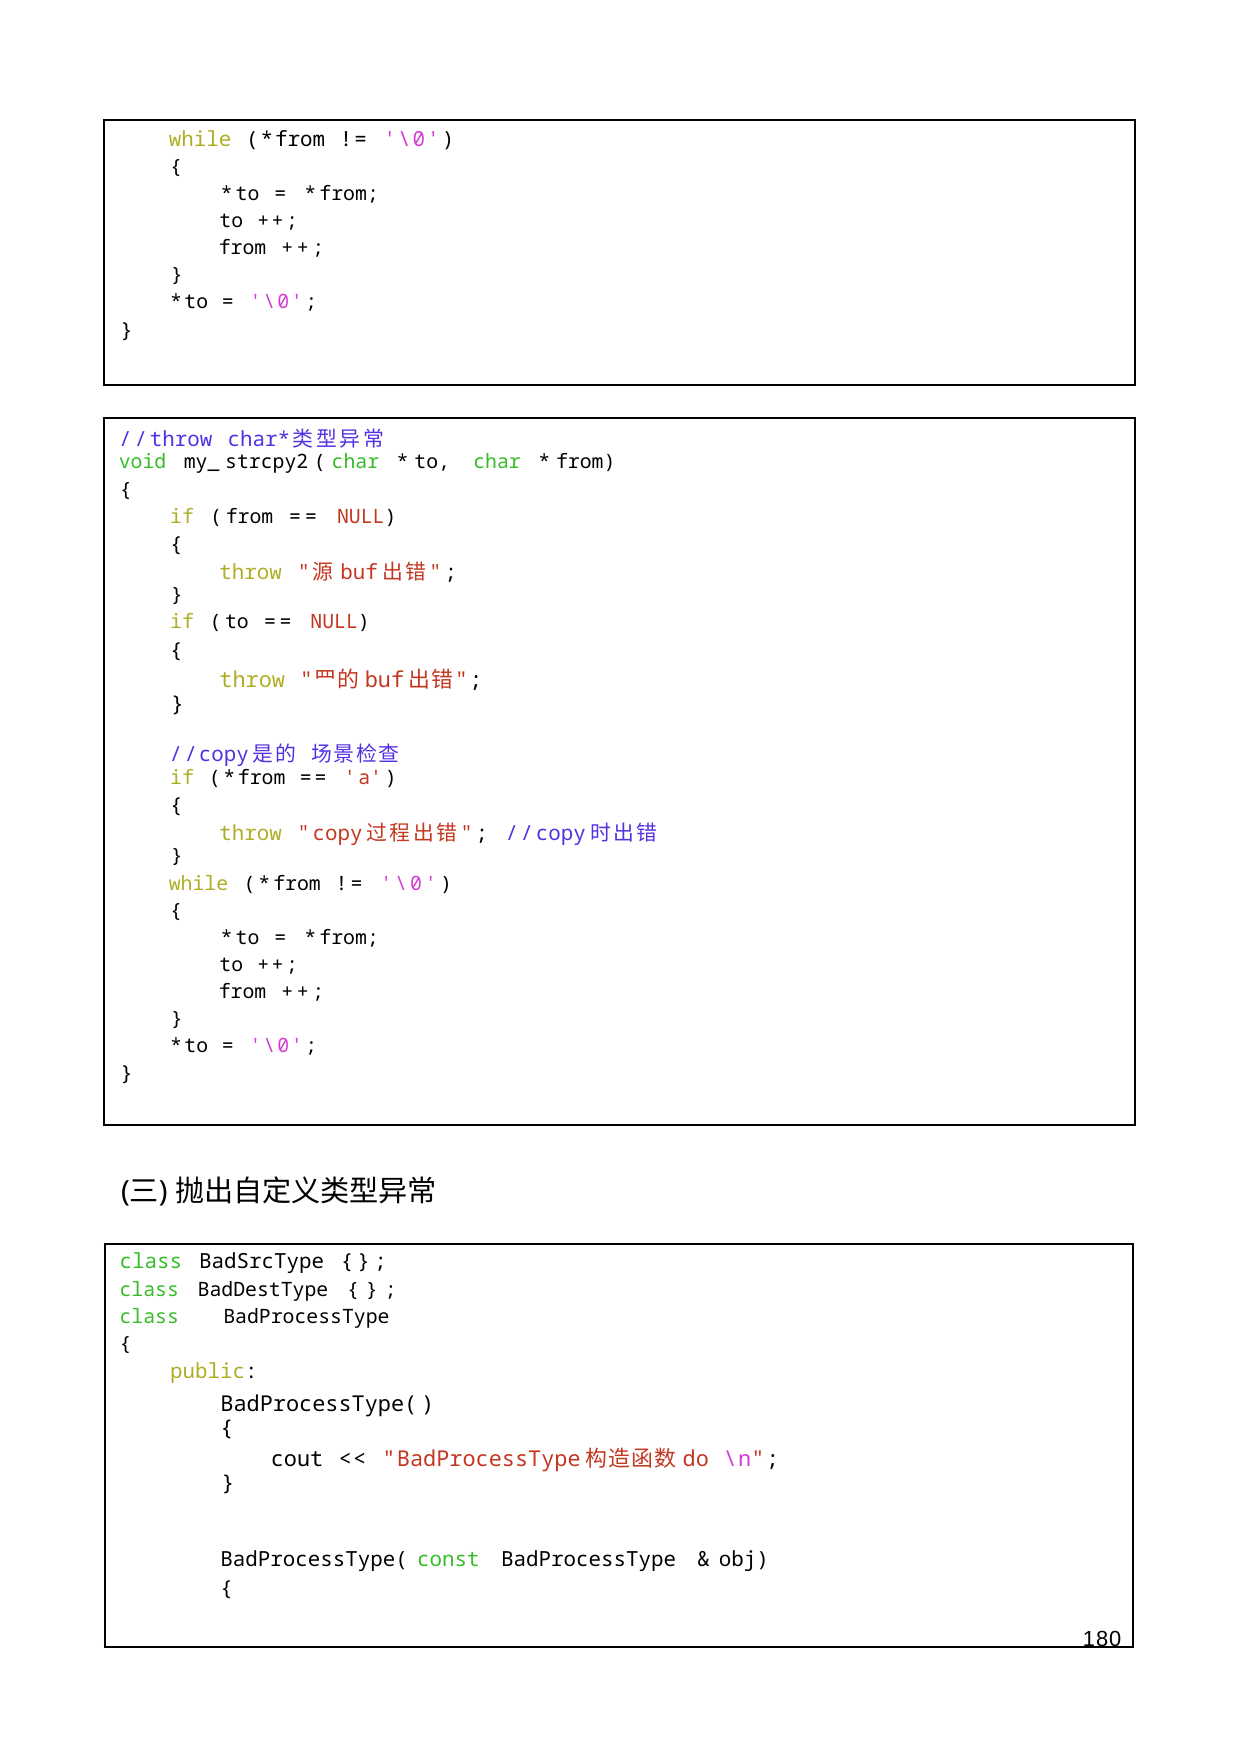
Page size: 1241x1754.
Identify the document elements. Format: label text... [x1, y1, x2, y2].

text (三) 抛出自定义类型异常 [121, 1176, 1137, 1208]
table_header //throw char*类型异常 void my_strcpy2(char *to, char *from) { if (from == NULL) { throw "源buf出错"; } if (to == NULL) { throw "⺫的buf出错"; } //copy是的 场景检查 if (*from == 'a') { throw "copy过程出错"; //copy时出错 } while (*from != '\0') { *to = *from; to ++; from ++; } *to = '\0'; } [105, 419, 1134, 1124]
table_header while (*from != '\0') { *to = *from; to ++; from ++; } *to = '\0'; } [105, 121, 1134, 384]
table_header class BadSrcType {}; class BadDestType {}; class BadProcessType { public: BadProcessType() { cout << "BadProcessType构造函数do \n"; } BadProcessType(const BadProcessType &obj) { 180 [106, 1245, 1132, 1646]
